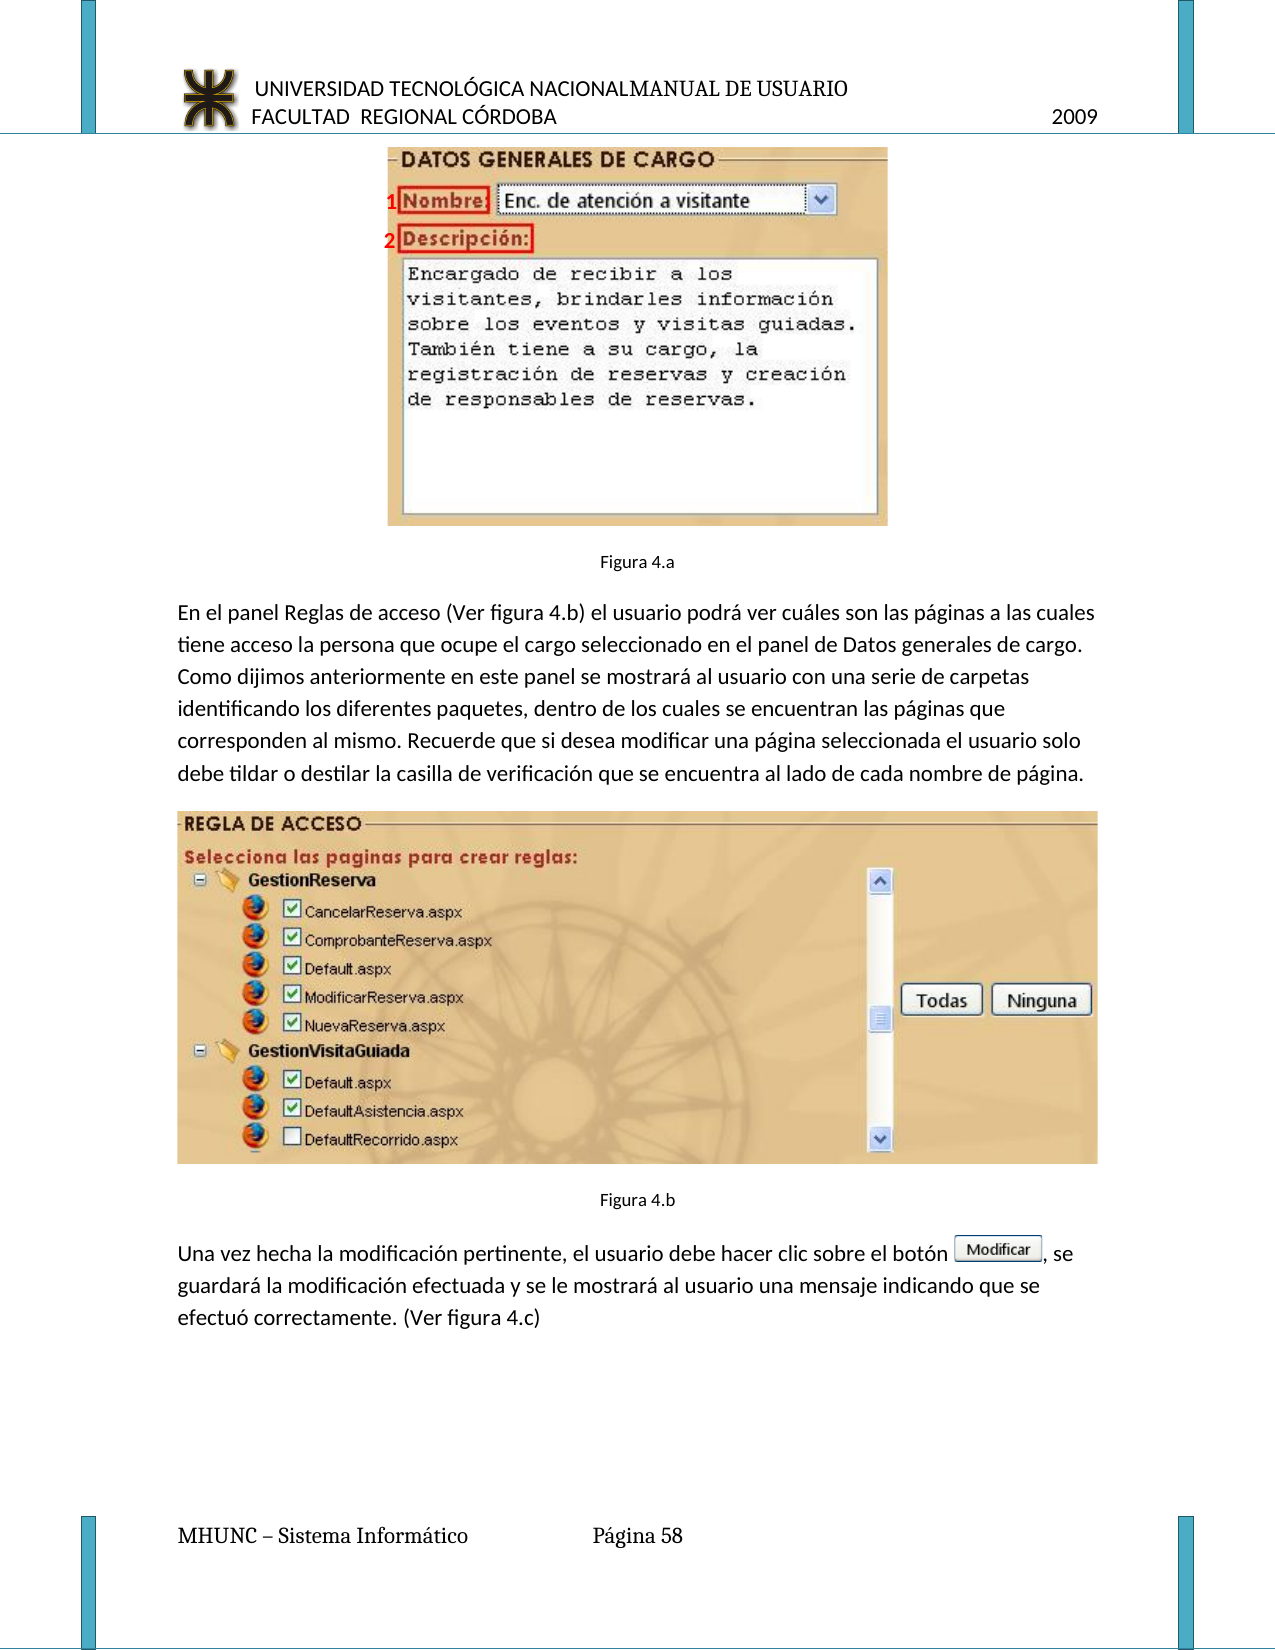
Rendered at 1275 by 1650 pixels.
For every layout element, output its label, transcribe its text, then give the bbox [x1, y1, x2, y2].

text En el panel Reglas de acceso (Ver figura 4.b) el usuario podrá ver cuáles son las páginas a las cuales tiene acceso la persona que ocupe el cargo seleccionado en el panel de Datos generales de cargo. Como dijimos anteriormente en este panel se mostrará al usuario con una serie de carpetas identificando los diferentes paquetes, dentro de los cuales se encuentran las páginas que corresponden al mismo. Recuerde que si desea modificar una página seleccionada el usuario solo debe tildar o destilar la casilla de verificación que se encuentra al lado de cada nombre de página. [177, 598, 1098, 787]
text Figura 4.b [177, 1188, 1098, 1211]
picture [954, 1235, 1043, 1262]
text Una vez hecha la modificación pertinente, el usuario debe hacer clic sobre el botón , se guardará la modificación efectuada y se le mostrará al usuario una mensaje indicando que se efectuó correctamente. (Ver figura 4.c) [177, 1235, 1098, 1331]
text Figura 4.a [177, 551, 1098, 574]
picture [177, 811, 1098, 1164]
picture [387, 147, 888, 526]
picture [182, 68, 240, 132]
